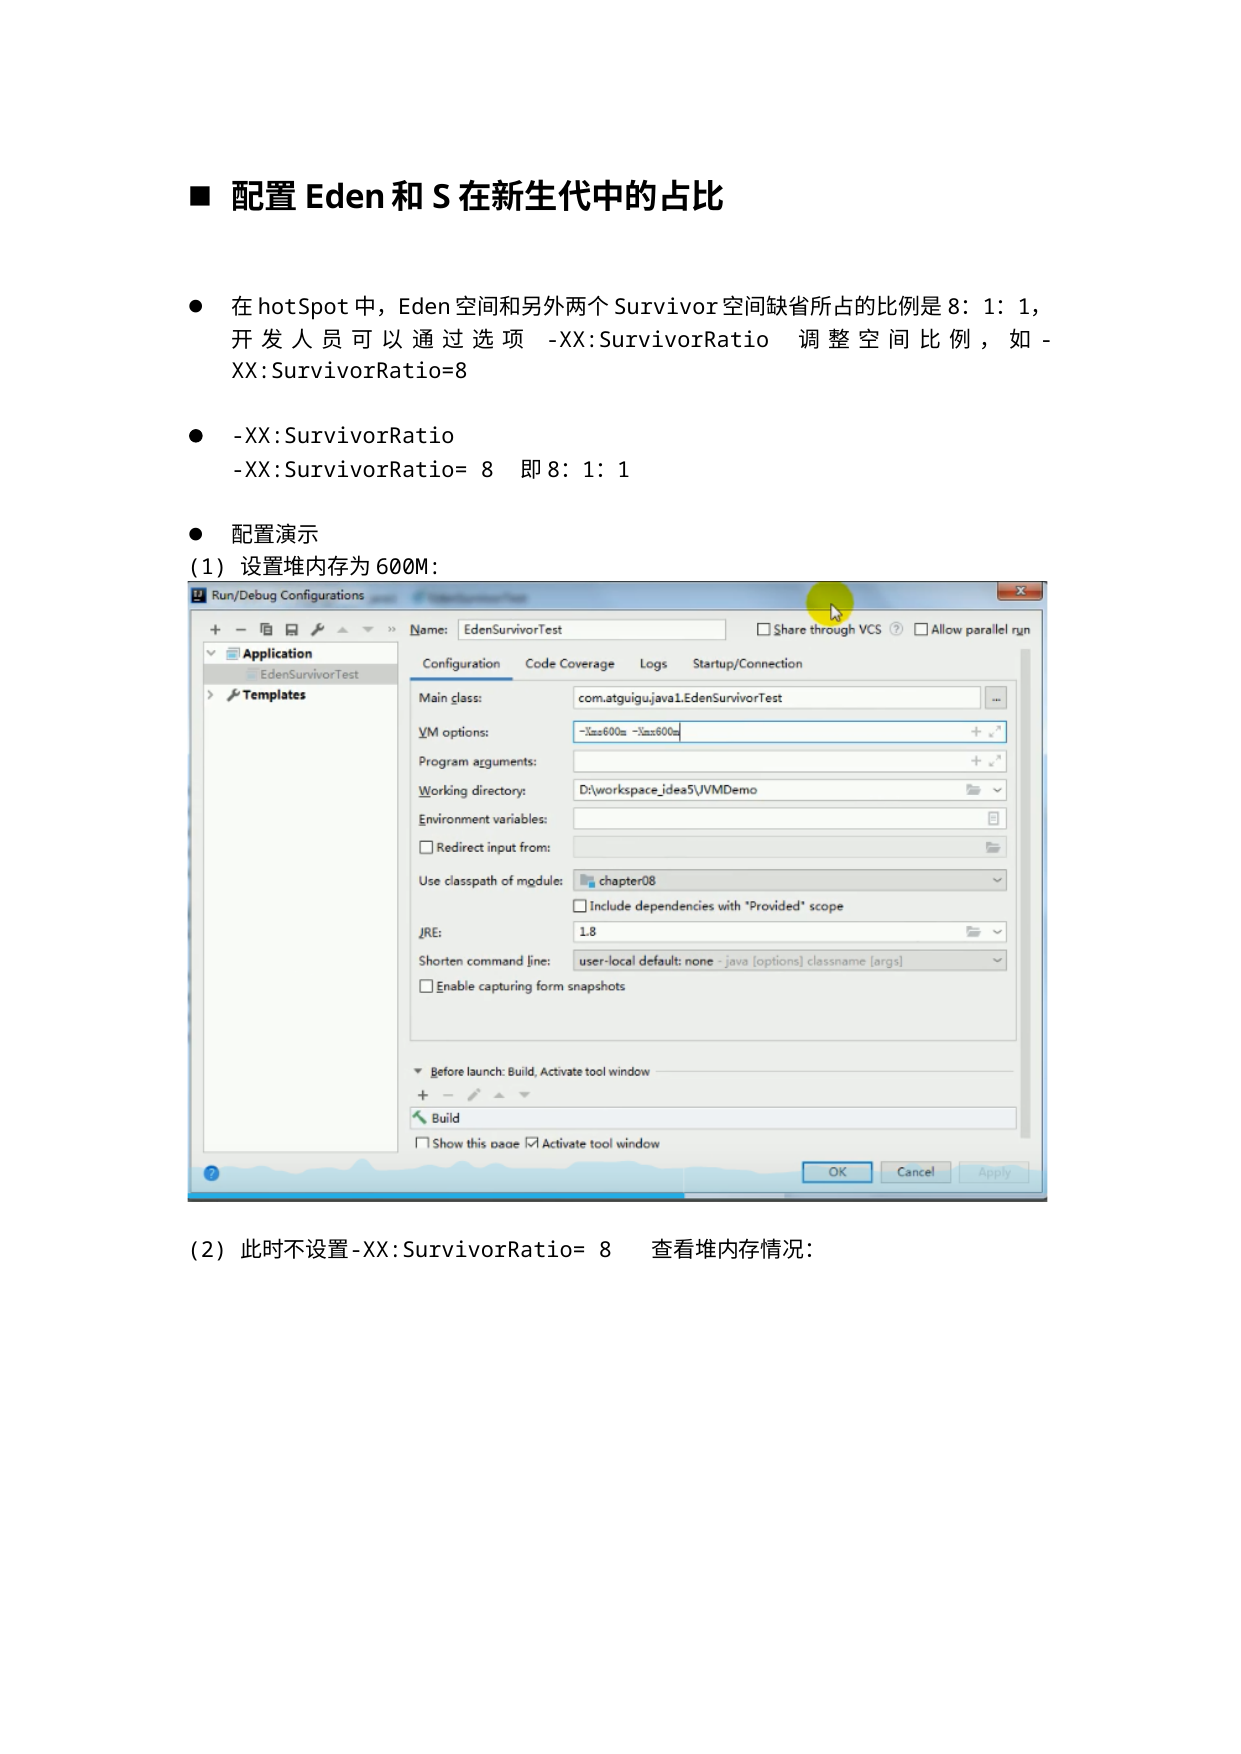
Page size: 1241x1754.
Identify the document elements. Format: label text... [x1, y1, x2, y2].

list 此时不设置-XX:SurvivorRatio= 8 查看堆内存情况： [187, 1231, 1053, 1264]
list 设置堆内存为600M: [187, 549, 1053, 581]
list 在hotSpot中，Eden空间和另外两个Survivor空间缺省所占的比例是8：1：1，开发人员可以通过选项 -XX:SurvivorRatio 调整空间比例，如-XX:SurvivorRatio=8 [187, 289, 1053, 386]
list -XX:SurvivorRatio [187, 419, 1053, 451]
text -XX:SurvivorRatio= 8 即 8：1：1 [187, 451, 1053, 484]
subtitle 配置Eden和S在新生代中的占比 [187, 162, 1053, 227]
picture [187, 581, 1048, 1202]
list 配置演示 [187, 516, 1053, 549]
